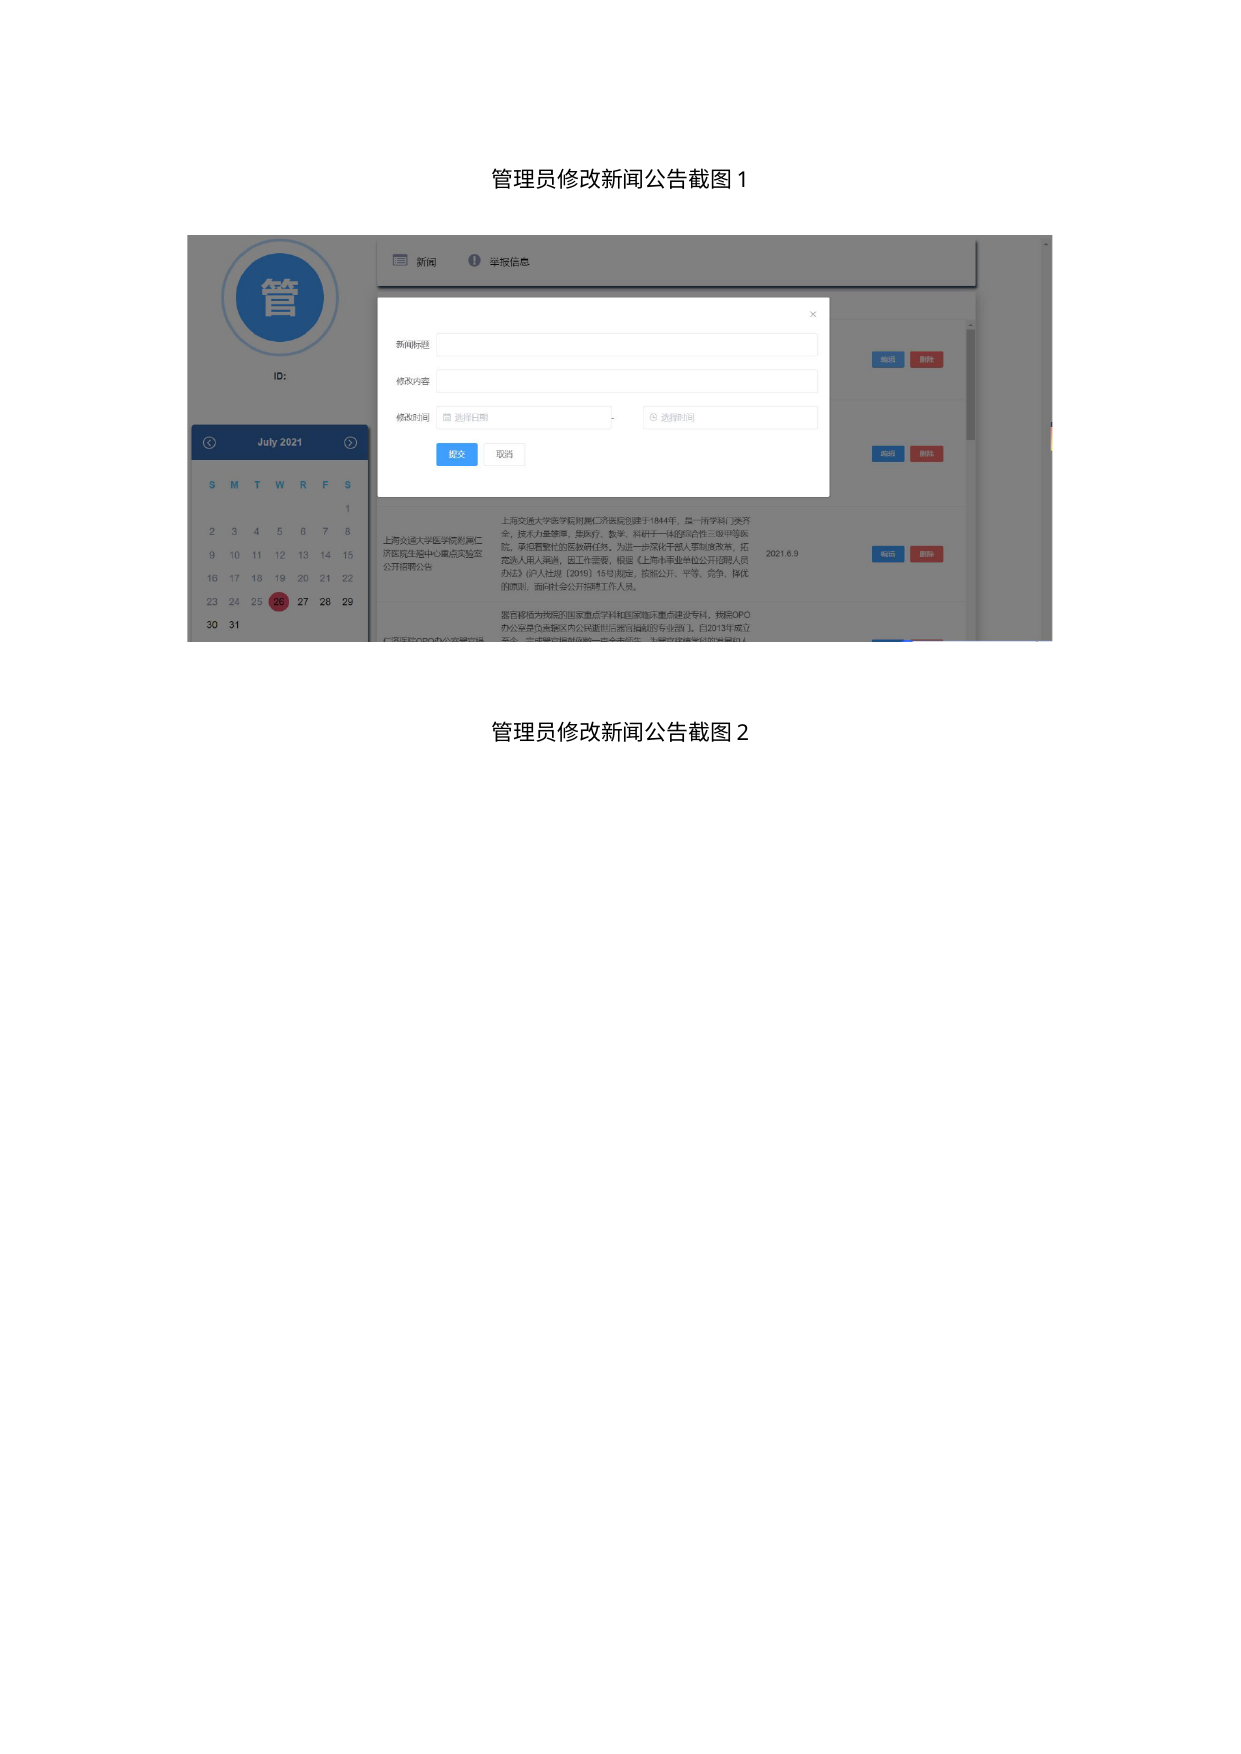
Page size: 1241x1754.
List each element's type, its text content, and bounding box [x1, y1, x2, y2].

picture [187, 235, 1053, 642]
text 管理员修改新闻公告截图1 [187, 162, 1053, 194]
text 管理员修改新闻公告截图2 [187, 714, 1053, 747]
